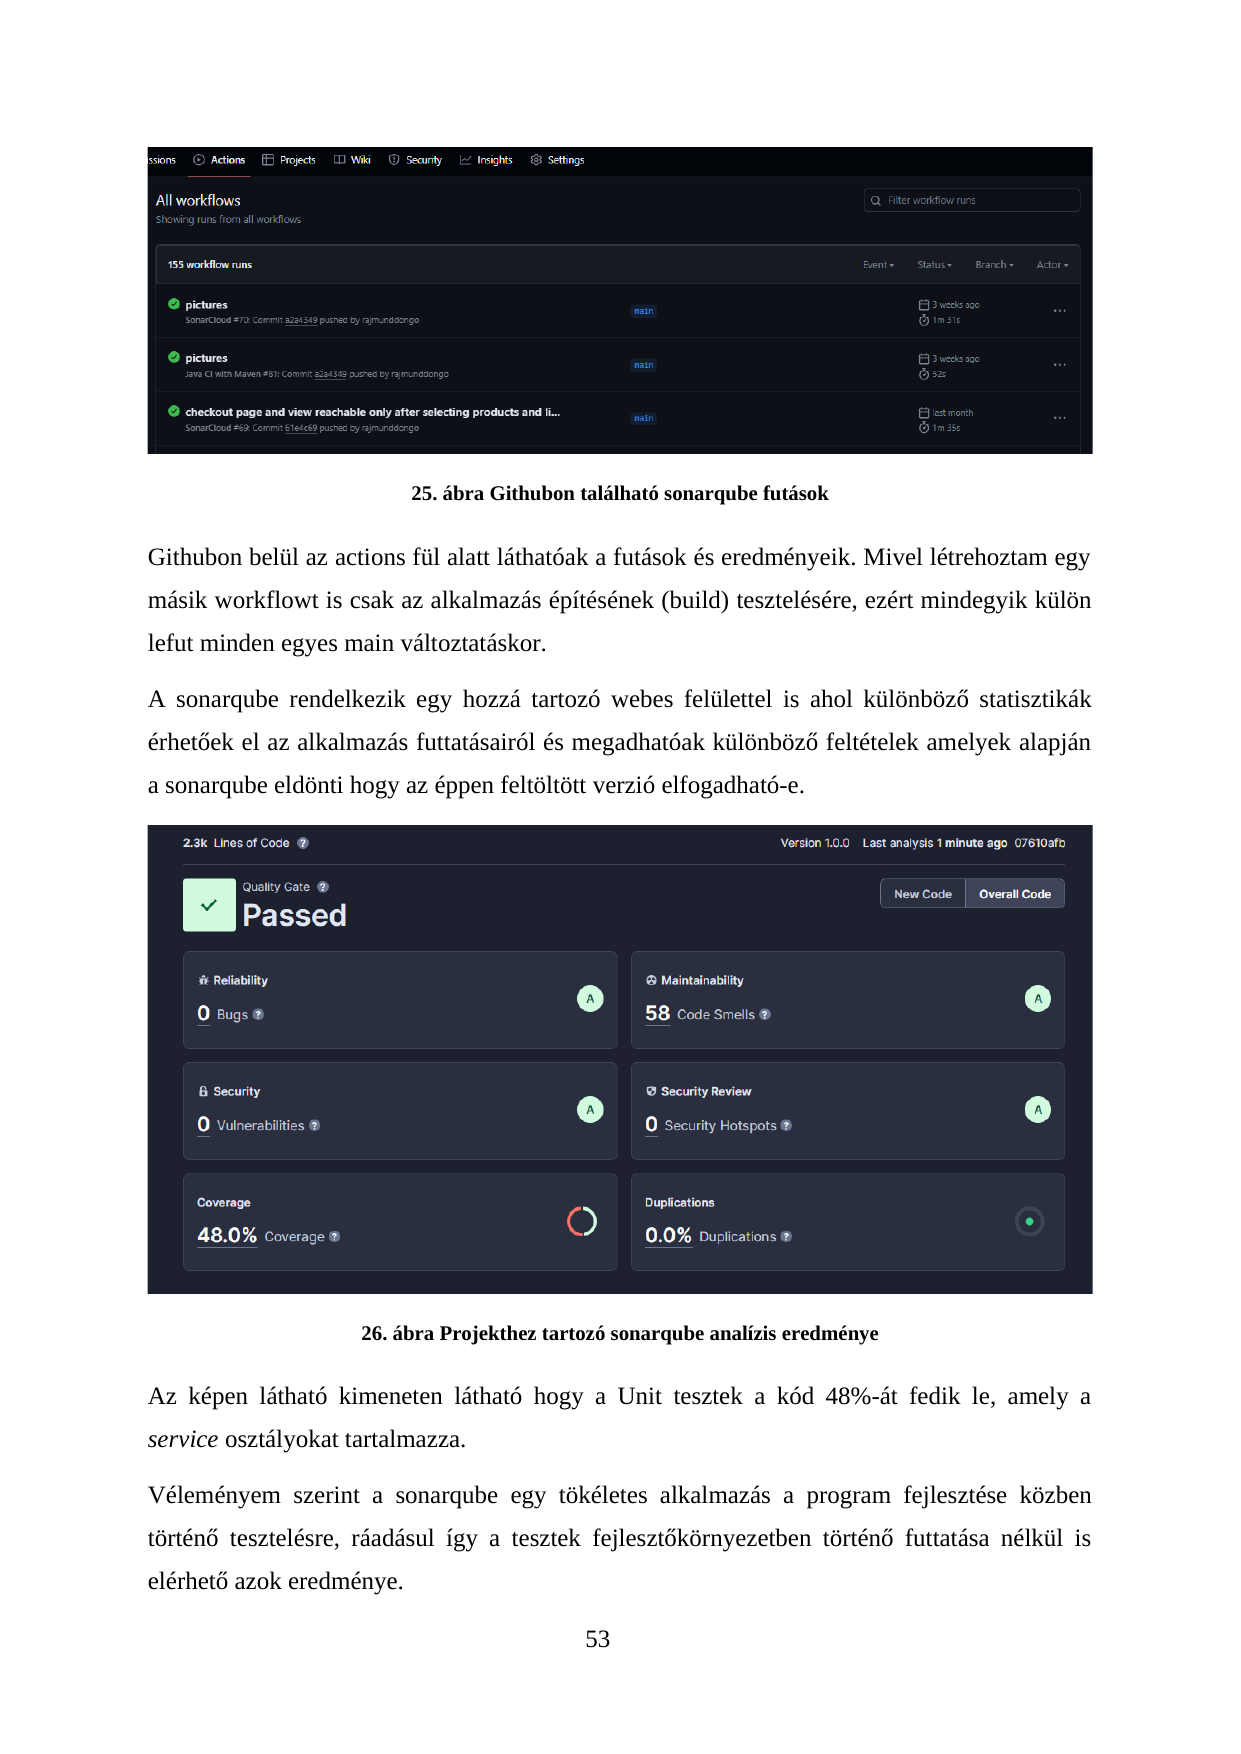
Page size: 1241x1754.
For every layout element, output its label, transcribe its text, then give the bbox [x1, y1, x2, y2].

text Véleményem szerint a sonarqube egy tökéletes alkalmazás a program fejlesztése közben történő tesztelésre, ráadásul így a tesztek fejlesztőkörnyezetben történő futtatása nélkül is elérhető azok eredménye. [148, 1480, 1092, 1595]
text Az képen látható kimeneten látható hogy a Unit tesztek a kód 48%-át fedik le, amely a service osztályokat tartalmazza. [148, 1381, 1092, 1453]
text 25. ábra Githubon található sonarqube futások [148, 481, 1092, 505]
text A sonarqube rendelkezik egy hozzá tartozó webes felülettel is ahol különböző statisztikák érhetőek el az alkalmazás futtatásairól és megadhatóak különböző feltételek amelyek alapján a sonarqube eldönti hogy az éppen feltöltött verzió elfogadható-e. [148, 684, 1092, 799]
text Githubon belül az actions fül alatt láthatóak a futások és eredményeik. Mivel létrehoztam egy másik workflowt is csak az alkalmazás építésének (build) tesztelésére, ezért mindegyik külön lefut minden egyes main változtatáskor. [148, 542, 1092, 657]
picture [147, 147, 1093, 454]
picture [147, 825, 1093, 1294]
text 26. ábra Projekthez tartozó sonarqube analízis eredménye [148, 1320, 1092, 1344]
